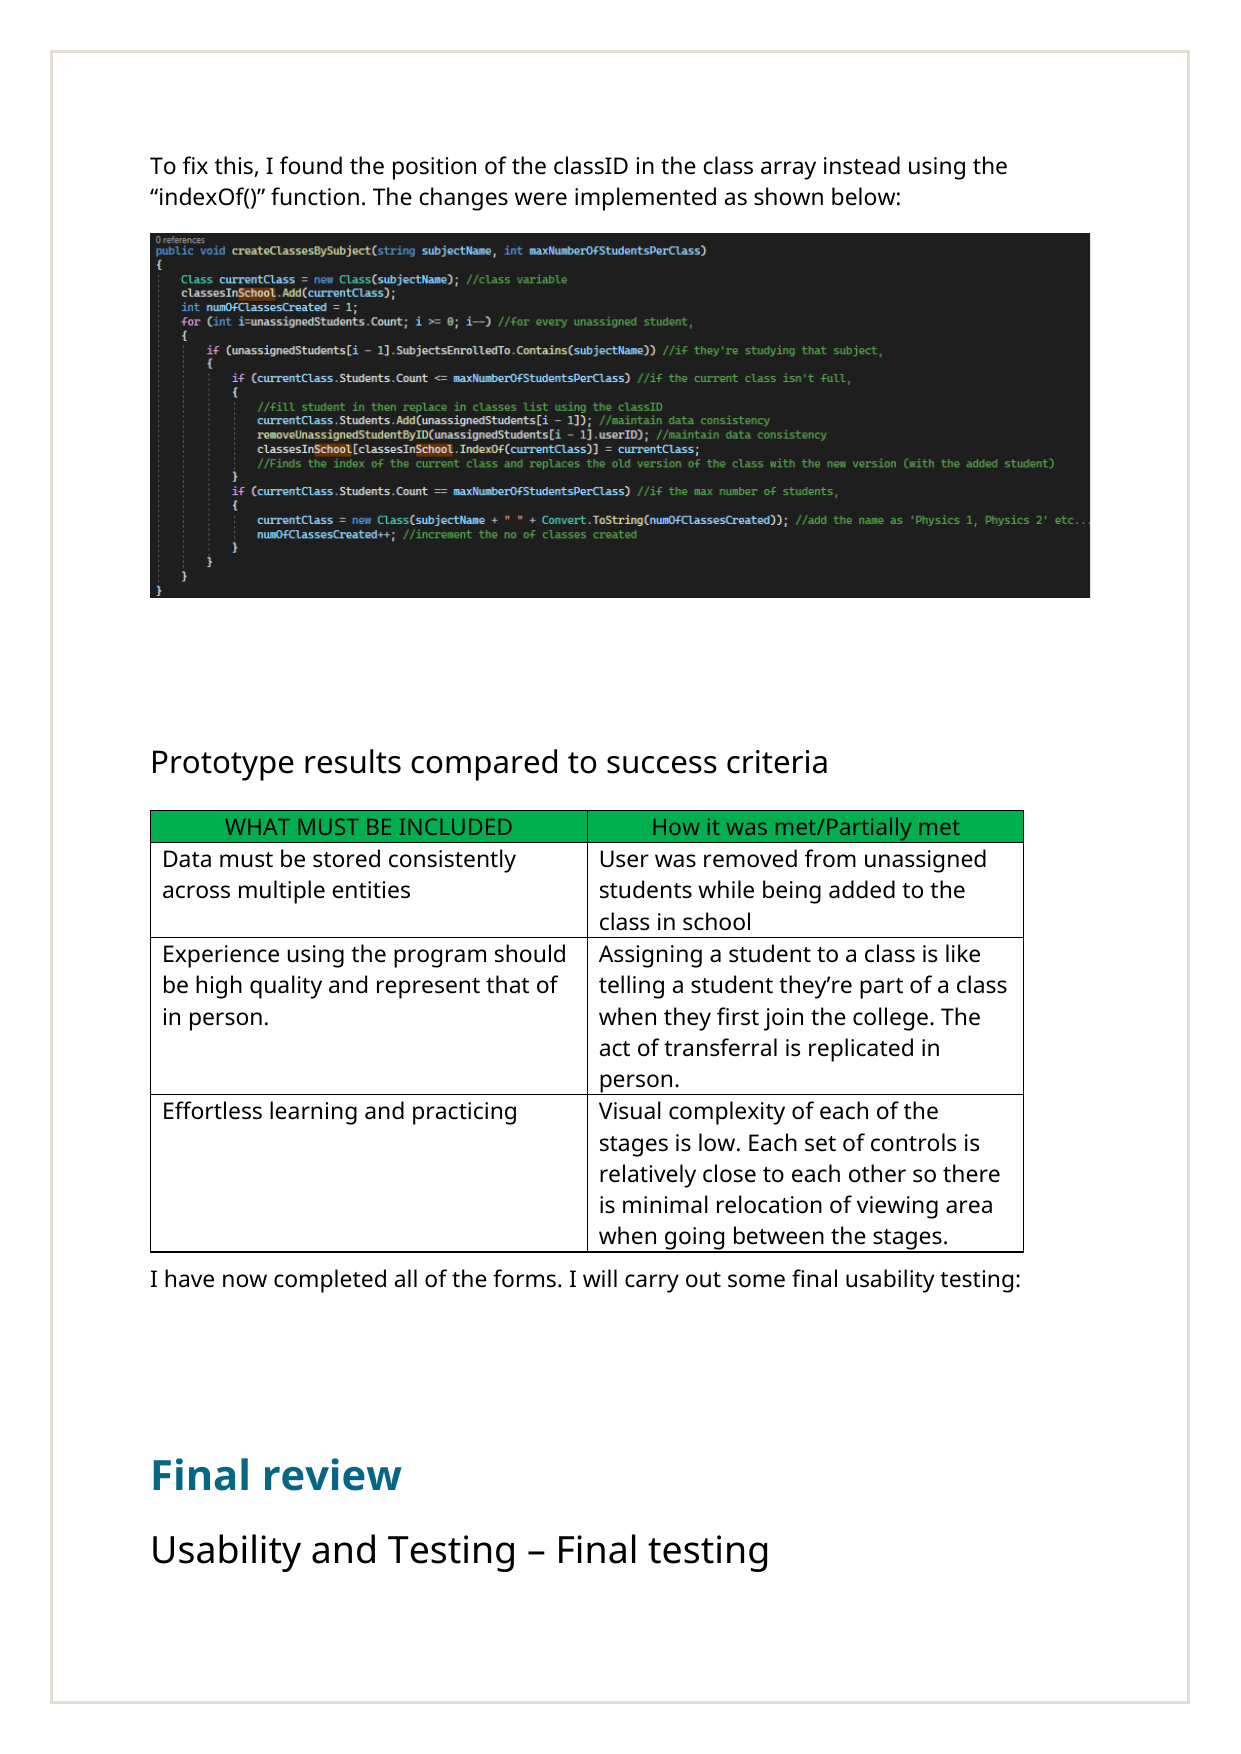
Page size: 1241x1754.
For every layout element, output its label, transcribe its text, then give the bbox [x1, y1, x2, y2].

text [150, 150, 1090, 212]
text Prototype results compared to success criteria [150, 740, 1090, 783]
picture [150, 233, 1091, 598]
text I have now completed all of the forms. I will carry out some final usability testing: [150, 1263, 1090, 1294]
table_cell Effortless learning and practicing [151, 1095, 587, 1251]
table_cell User was removed from unassigned students while being added to the class in school [588, 843, 1023, 937]
table_header How it was met/Partially met [588, 811, 1023, 842]
table_cell Experience using the program should be high quality and represent that of in person. [151, 938, 587, 1094]
table_header WHAT MUST BE INCLUDED [151, 811, 587, 842]
text Usability and Testing – Final testing [150, 1524, 1090, 1575]
text Final review [150, 1446, 1090, 1503]
table_cell Assigning a student to a class is like telling a student they’re part of a class when they first join the college. The act of transferral is replicated in person. [588, 938, 1023, 1094]
table_cell Data must be stored consistently across multiple entities [151, 843, 587, 937]
table_cell Visual complexity of each of the stages is low. Each set of controls is relatively close to each other so there is minimal relocation of viewing area when going between the stages. [588, 1095, 1023, 1251]
